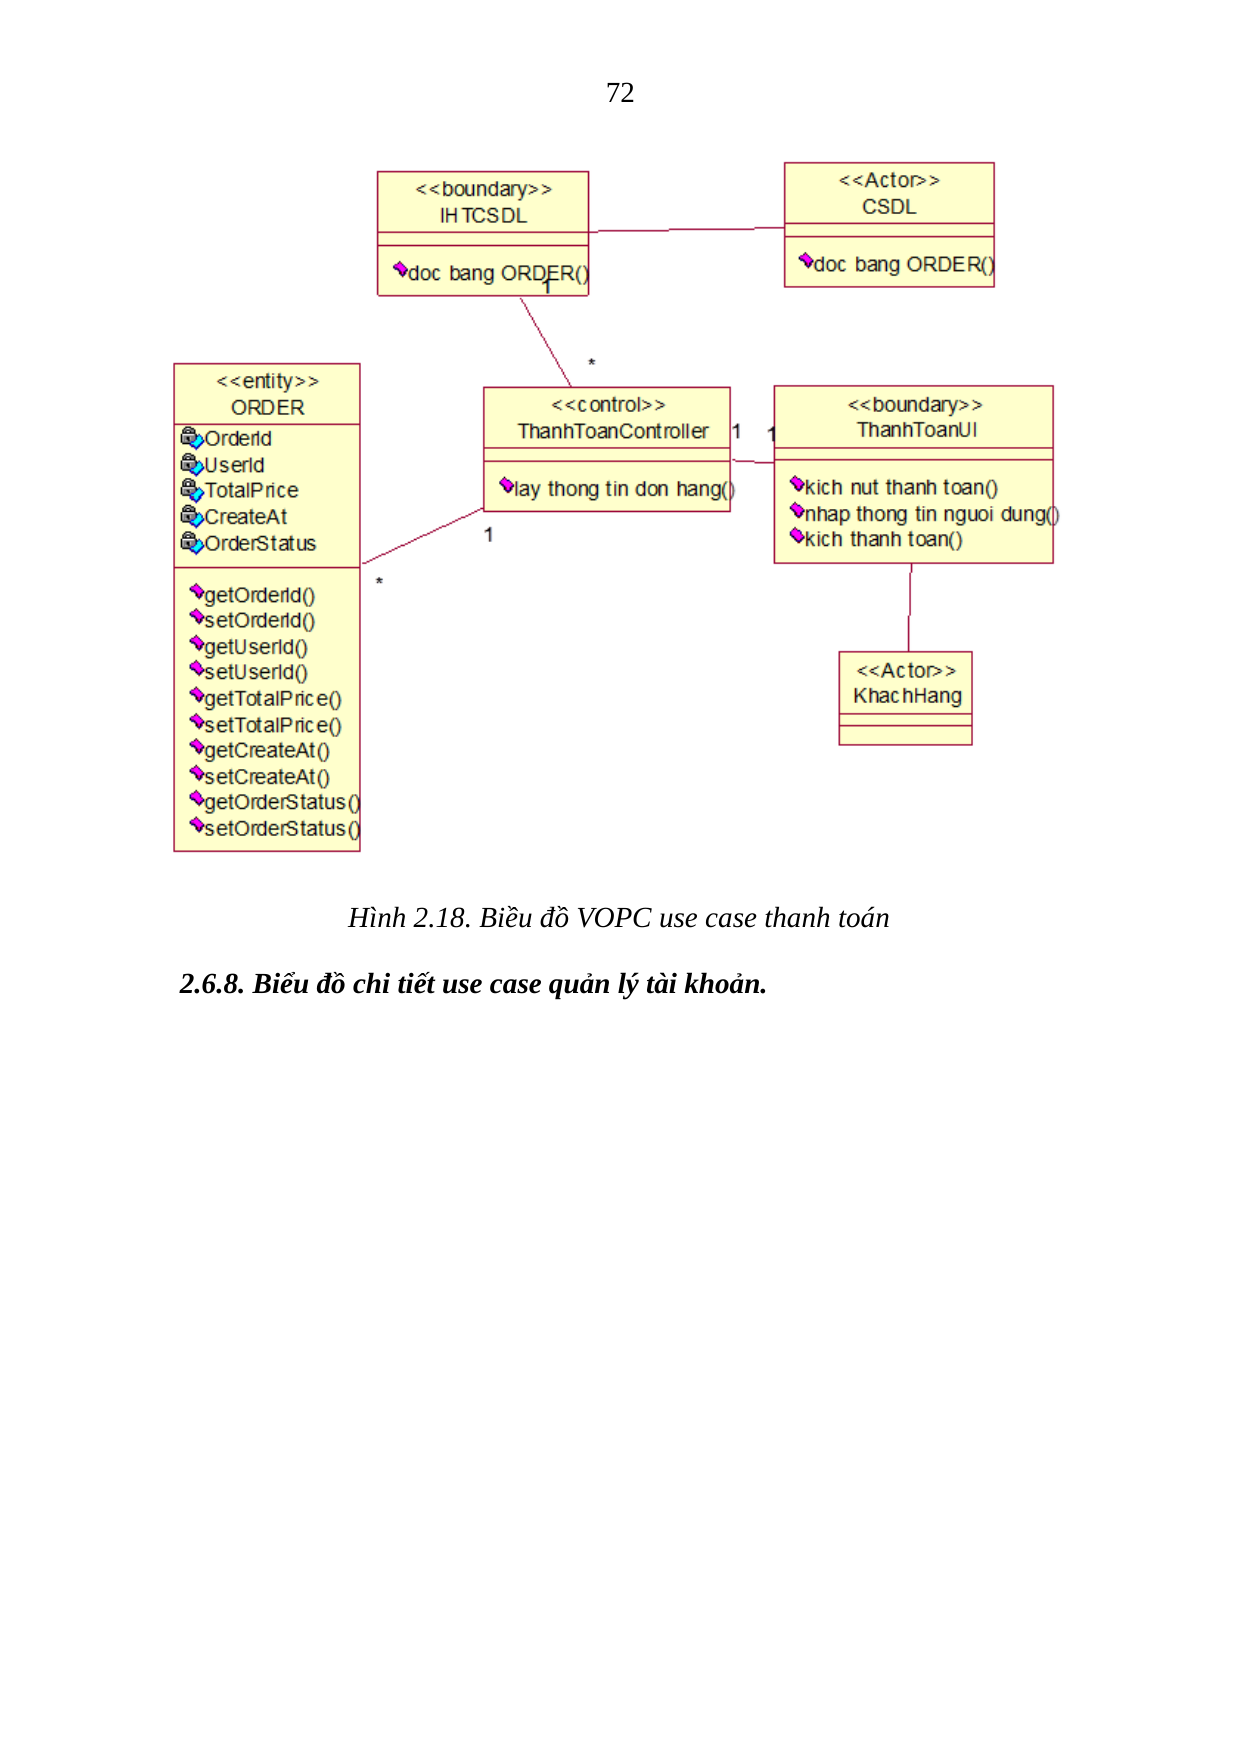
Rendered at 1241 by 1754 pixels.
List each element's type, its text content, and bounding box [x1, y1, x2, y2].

text Hình 2.18. Biều đồ VOPC use case thanh toán [150, 900, 1090, 933]
picture [150, 150, 1091, 867]
subtitle 2.6.8. Biểu đồ chi tiết use case quản lý tài khoản. [179, 967, 1090, 1000]
